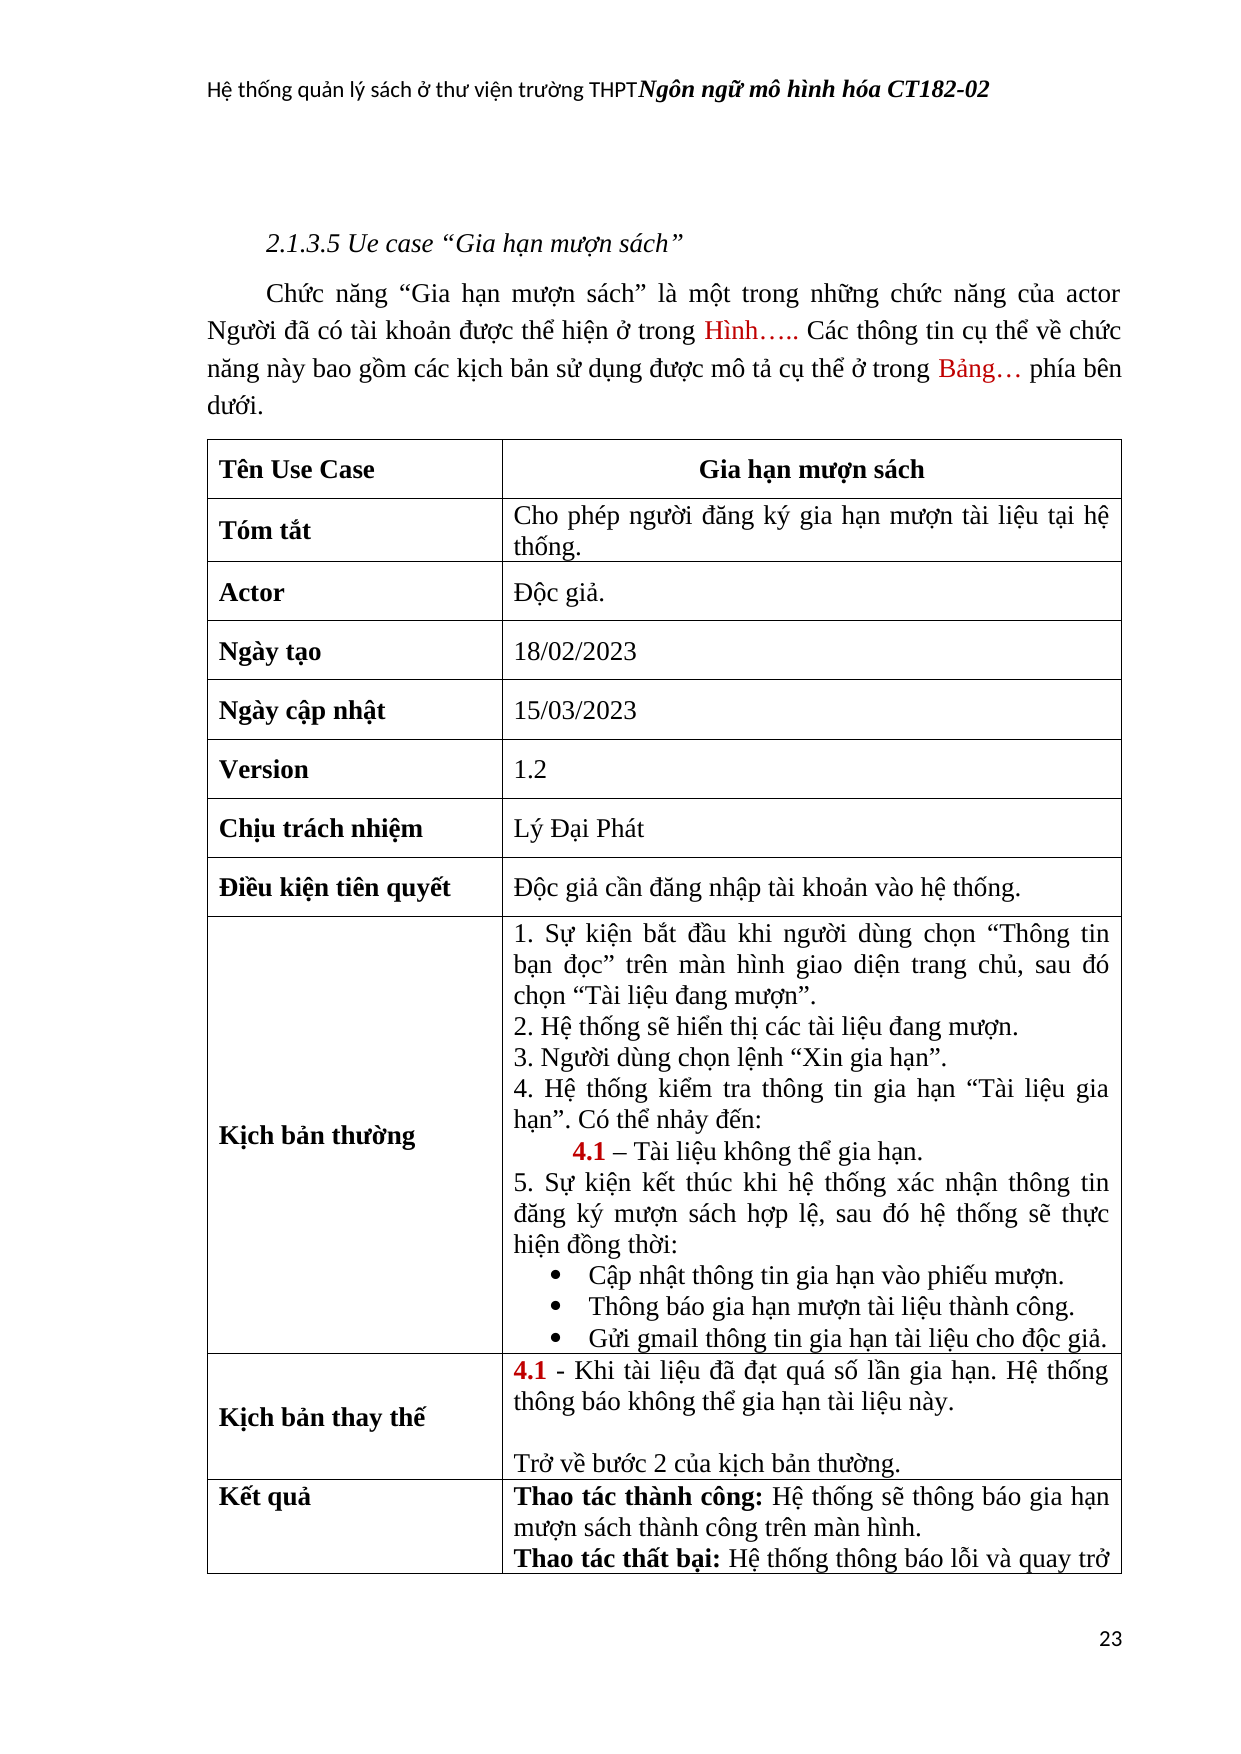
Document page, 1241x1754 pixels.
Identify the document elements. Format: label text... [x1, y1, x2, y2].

table_cell Kịch bản thay thế [208, 1354, 502, 1479]
table_cell Ngày cập nhật [208, 680, 502, 738]
table_cell Điều kiện tiên quyết [208, 858, 502, 916]
table_cell Version [208, 740, 502, 797]
table_cell Tóm tắt [208, 499, 502, 561]
table_cell 18/02/2023 [503, 621, 1121, 679]
table_cell Kết quả [208, 1480, 502, 1573]
table_header Tên Use Case [208, 440, 502, 498]
table_cell Độc giả. [503, 562, 1121, 620]
table_cell 4.1 - Khi tài liệu đã đạt quá số lần gia hạn. Hệ thống thông báo không thể gia hạn tài liệu này. Trở về bước 2 của kịch bản thường. [503, 1354, 1121, 1479]
table_cell Chịu trách nhiệm [208, 799, 502, 857]
table_cell 1. Sự kiện bắt đầu khi người dùng chọn “Thông tin bạn đọc” trên màn hình giao diện trang chủ, sau đó chọn “Tài liệu đang mượn”. 2. Hệ thống sẽ hiển thị các tài liệu đang mượn. 3. Người dùng chọn lệnh “Xin gia hạn”. 4. Hệ thống kiểm tra thông tin gia hạn “Tài liệu gia hạn”. Có thể nhảy đến: 4.1 – Tài liệu không thể gia hạn. 5. Sự kiện kết thúc khi hệ thống xác nhận thông tin đăng ký mượn sách hợp lệ, sau đó hệ thống sẽ thực hiện đồng thời: Cập nhật thông tin gia hạn vào phiếu mượn. Thông báo gia hạn mượn tài liệu thành công. Gửi gmail thông tin gia hạn tài liệu cho độc giả. [503, 917, 1121, 1353]
table_cell Ngày tạo [208, 621, 502, 679]
subtitle 2.1.3.5 Ue case “Gia hạn mượn sách” [207, 227, 1122, 258]
text Chức năng “Gia hạn mượn sách” là một trong những chức năng của actor Người đã có tài khoản được thể hiện ở trong Hình….. Các thông tin cụ thể về chức năng này bao gồm các kịch bản sử dụng được mô tả cụ thể ở trong Bảng… phía bên dưới. [207, 277, 1122, 420]
table_cell Kịch bản thường [208, 917, 502, 1353]
table_cell Cho phép người đăng ký gia hạn mượn tài liệu tại hệ thống. [503, 499, 1121, 561]
table_cell 1.2 [503, 740, 1121, 797]
table_cell 15/03/2023 [503, 680, 1121, 738]
table_cell Lý Đại Phát [503, 799, 1121, 857]
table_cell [503, 1480, 1121, 1573]
table_cell Độc giả cần đăng nhập tài khoản vào hệ thống. [503, 858, 1121, 916]
table_cell Actor [208, 562, 502, 620]
table_header Gia hạn mượn sách [503, 440, 1121, 498]
